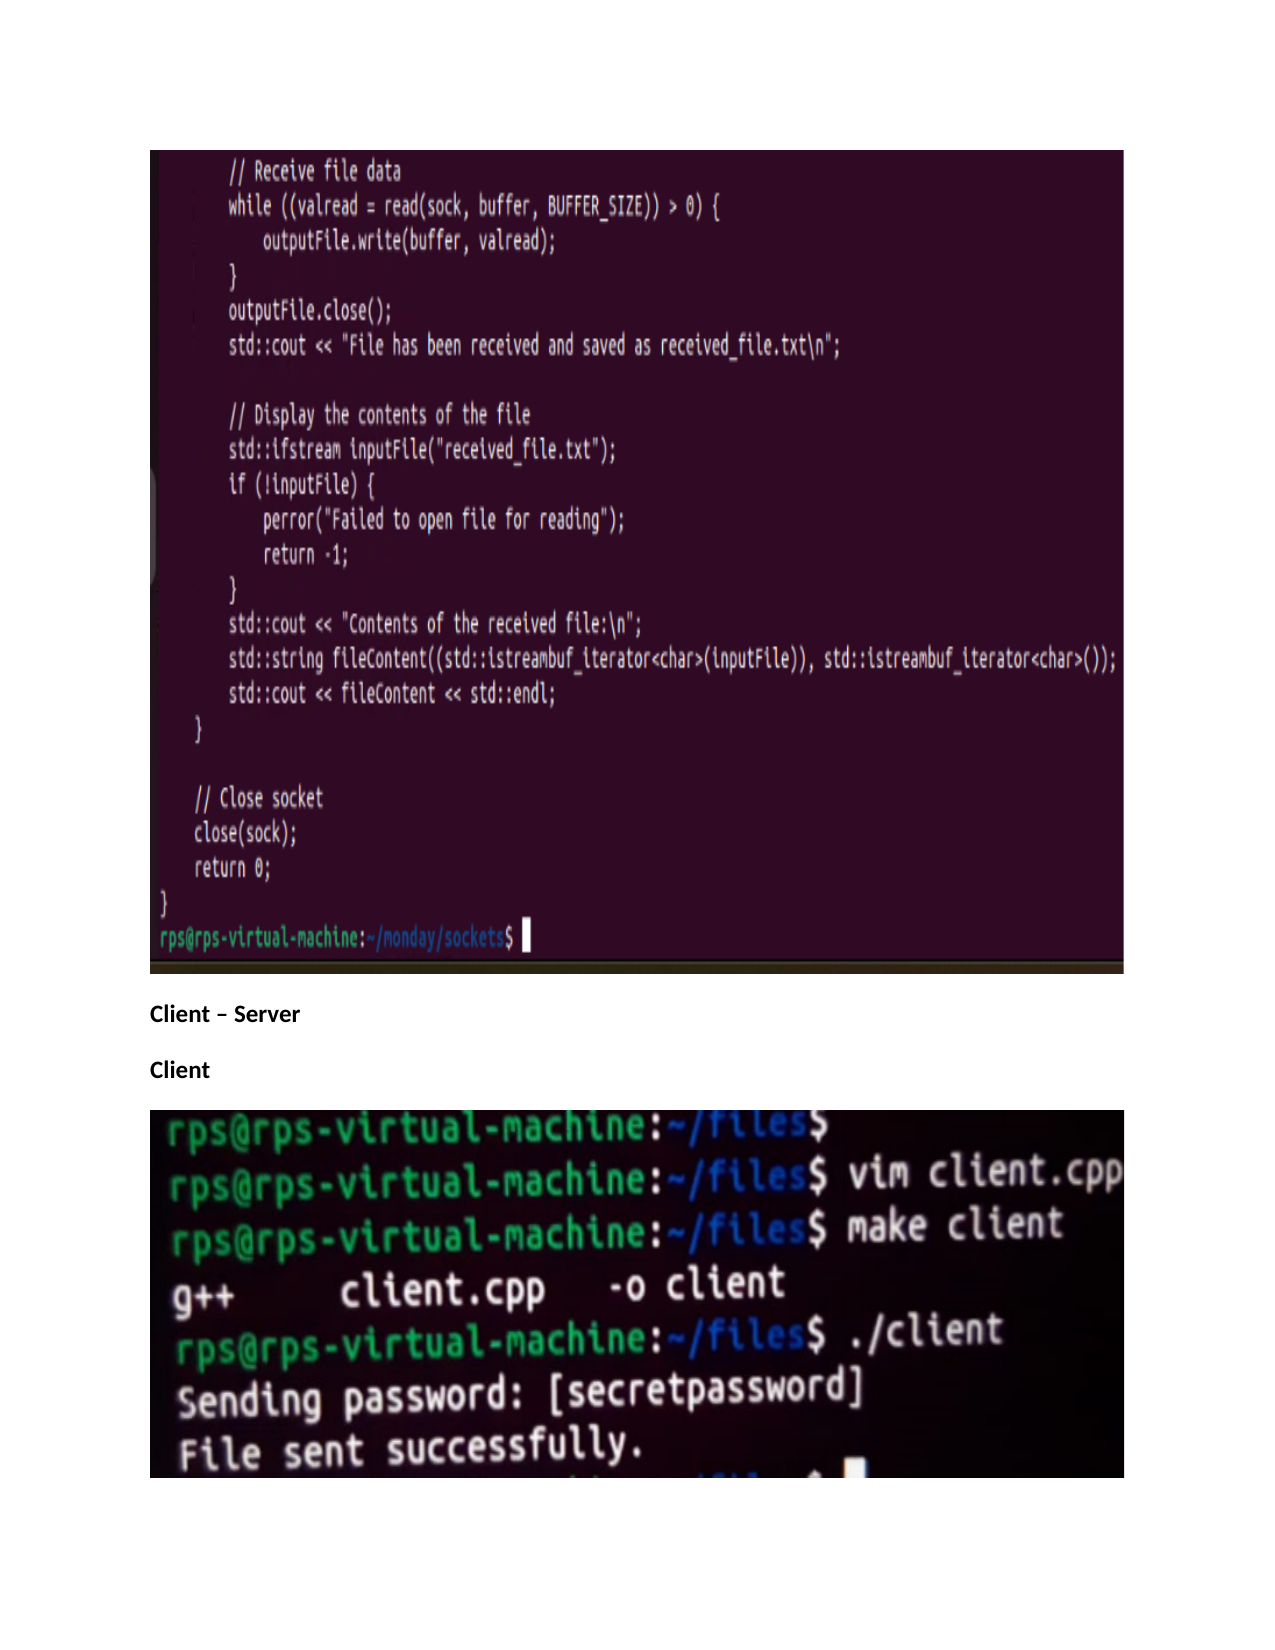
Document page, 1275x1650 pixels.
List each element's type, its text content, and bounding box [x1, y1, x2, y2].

picture [150, 1110, 1125, 1478]
text Client [150, 1054, 1125, 1085]
text Client – Server [150, 998, 1125, 1029]
picture [150, 150, 1124, 974]
